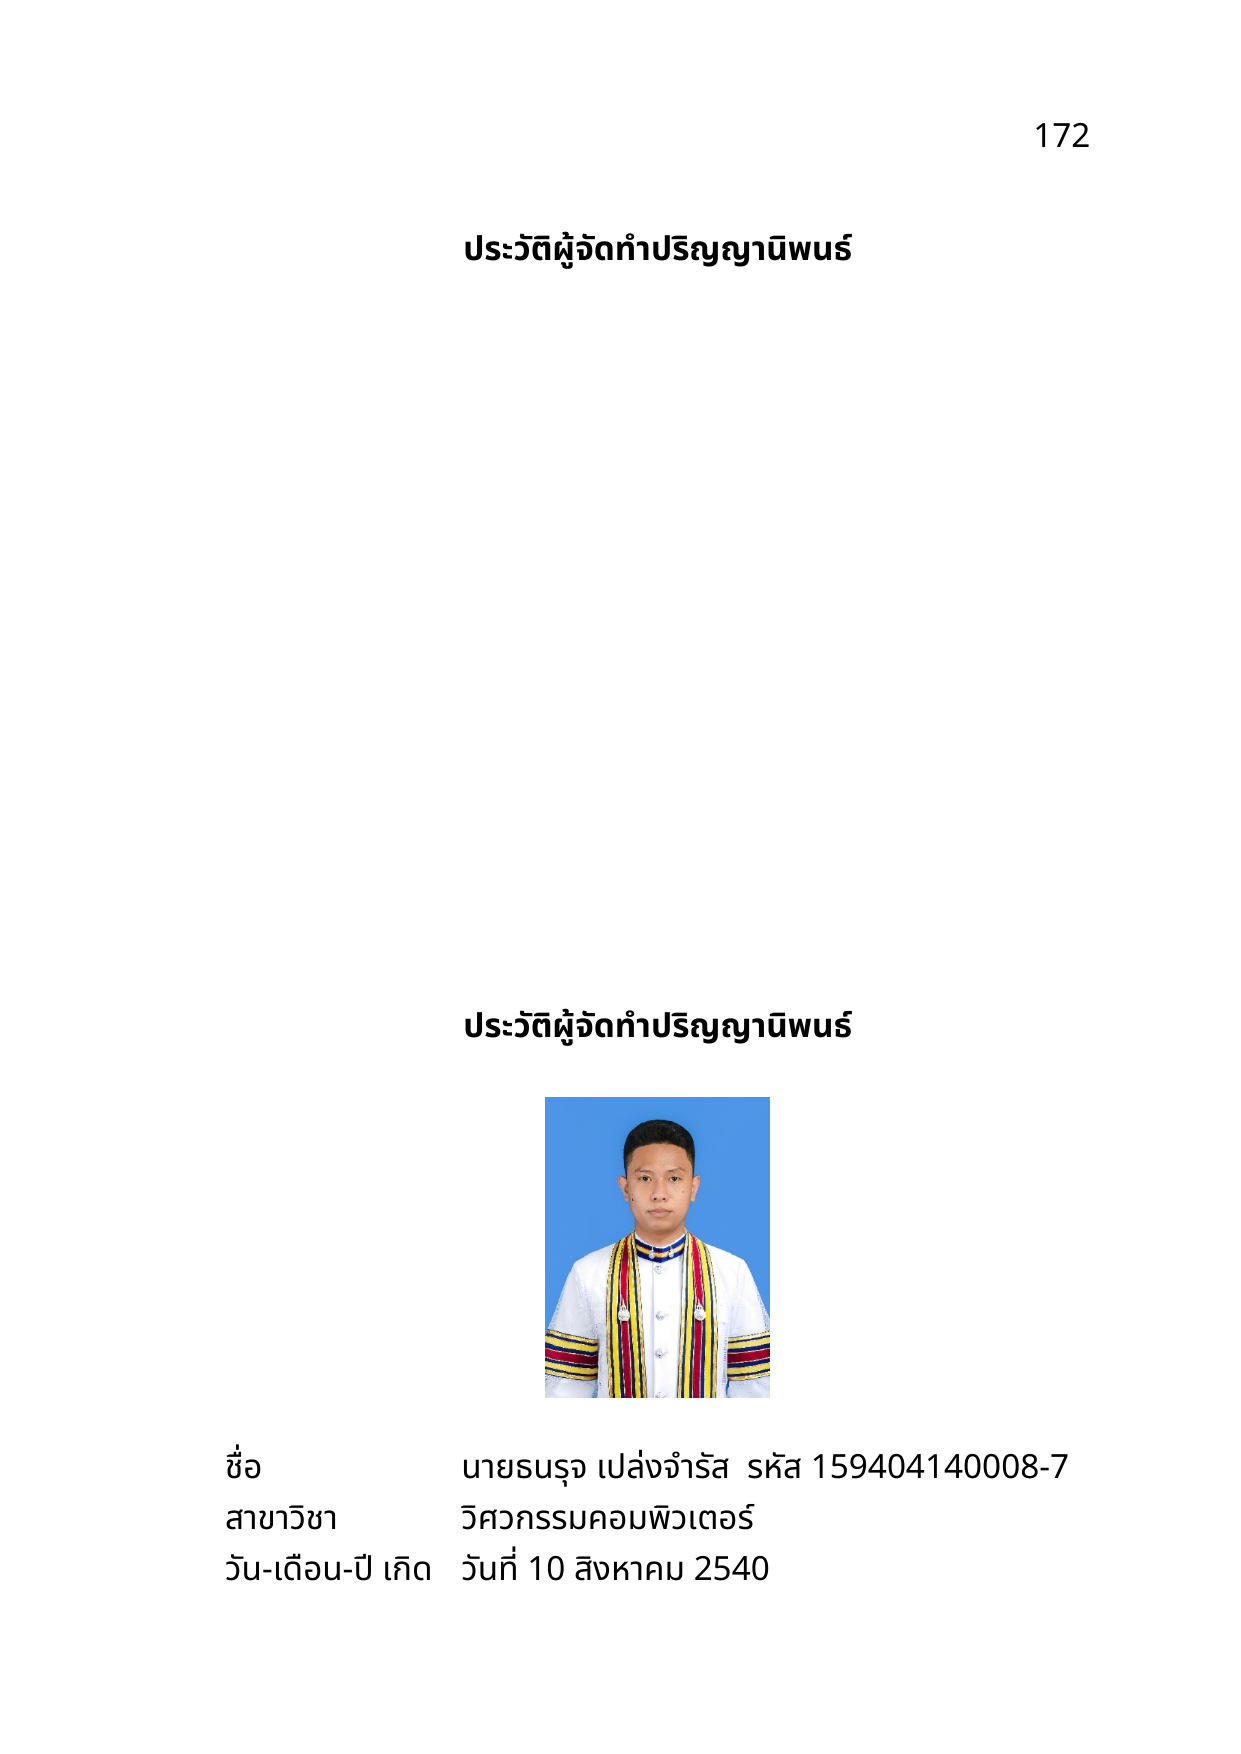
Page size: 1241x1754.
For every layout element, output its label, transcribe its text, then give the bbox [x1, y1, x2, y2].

text ประวัติผู้จัดทำปริญญานิพนธ์ [225, 1002, 1090, 1052]
text วัน-เดือน-ปี เกิด วันที่ 10 สิงหาคม 2540 [225, 1544, 1090, 1595]
subtitle ประวัติผู้จัดทำปริญญานิพนธ์ [225, 225, 1090, 275]
text สาขาวิชา วิศวกรรมคอมพิวเตอร์ [225, 1494, 1090, 1544]
text ชื่อ นายธนรุจ เปล่งจำรัส รหัส 159404140008-7 [225, 1443, 1090, 1494]
picture [545, 1097, 770, 1398]
